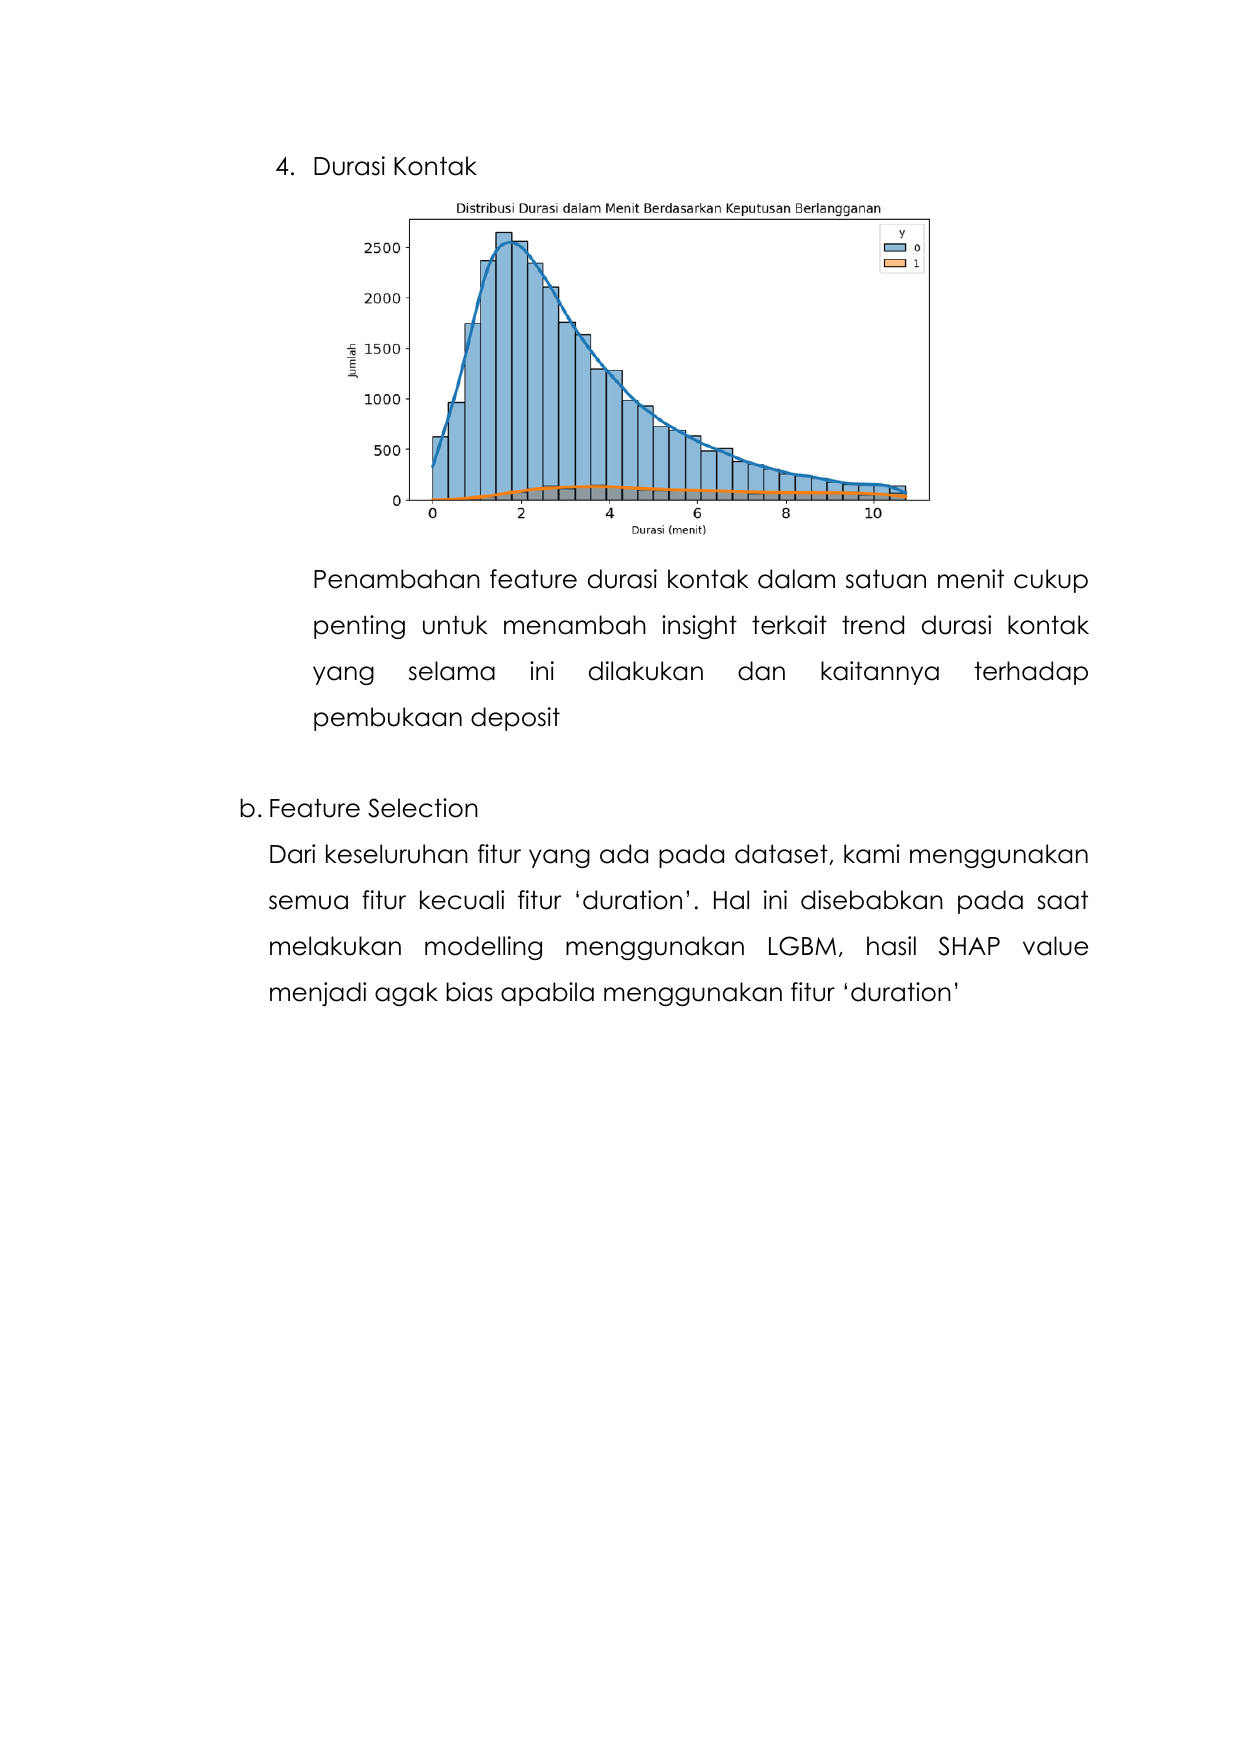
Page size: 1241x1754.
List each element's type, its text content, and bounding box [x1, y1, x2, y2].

list Durasi Kontak [275, 150, 1090, 181]
text Dari keseluruhan fitur yang ada pada dataset, kami menggunakan semua fitur kecuali fitur ‘duration’. Hal ini disebabkan pada saat melakukan modelling menggunakan LGBM, hasil SHAP value menjadi agak bias apabila menggunakan fitur ‘duration’ [268, 839, 1090, 1007]
list Feature Selection [239, 793, 1090, 823]
picture [341, 195, 936, 542]
text Penambahan feature durasi kontak dalam satuan menit cukup penting untuk menambah insight terkait trend durasi kontak yang selama ini dilakukan dan kaitannya terhadap pembukaan deposit [312, 563, 1090, 731]
